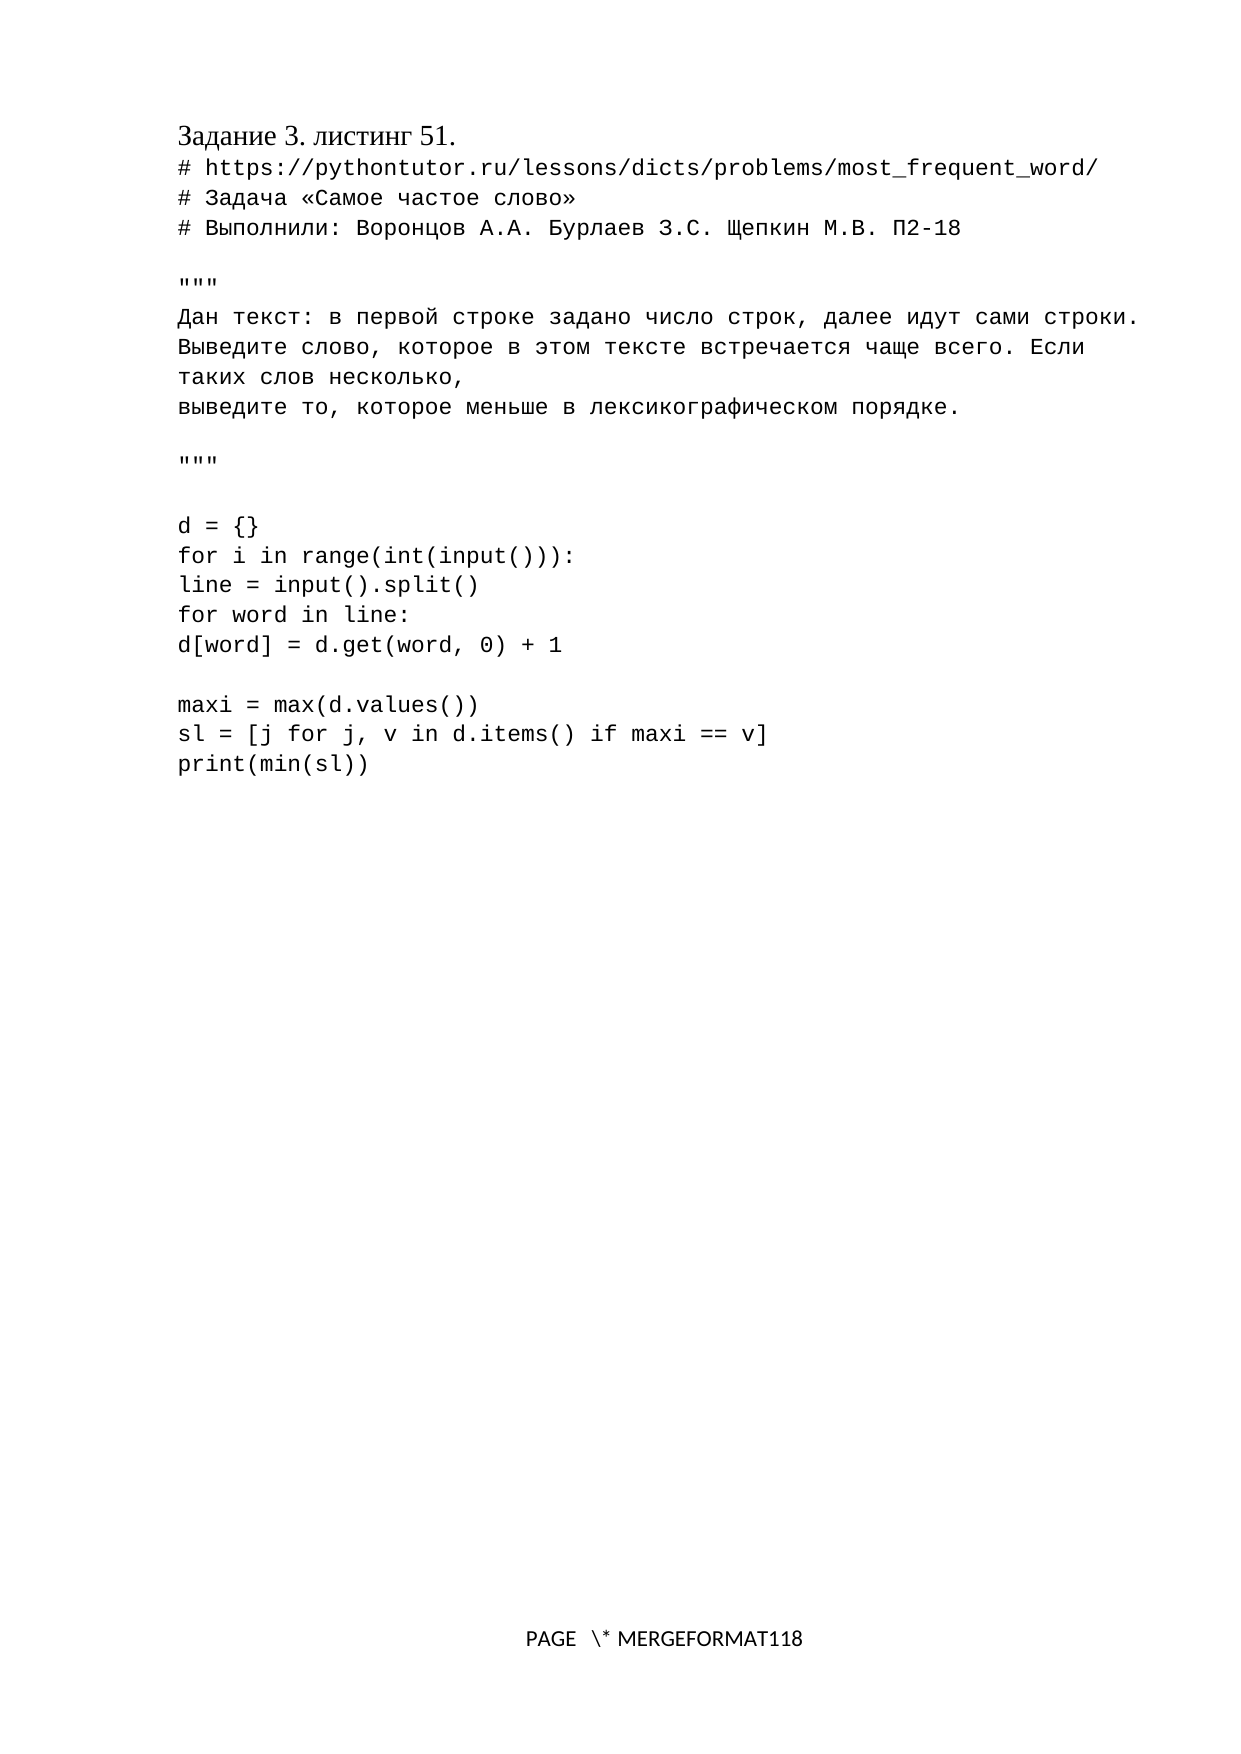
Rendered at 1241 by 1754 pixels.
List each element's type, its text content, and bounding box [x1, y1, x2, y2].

text for i in range(int(input())): [177, 544, 1152, 570]
text line = input().split() [177, 574, 1152, 600]
text for word in line: [177, 603, 1152, 629]
text sl = [j for j, v in d.items() if maxi == v] [177, 723, 1152, 749]
text Дан текст: в первой строке задано число строк, далее идут сами строки. [177, 306, 1152, 332]
text Выведите слово, которое в этом тексте встречается чаще всего. Если таких слов несколько, [177, 335, 1152, 391]
text # Задача «Самое частое слово» [177, 186, 1152, 212]
text Задание 3. листинг 51. [177, 118, 1152, 152]
text """ [177, 276, 1152, 302]
text print(min(sl)) [177, 752, 1152, 778]
text выведите то, которое меньше в лексикографическом порядке. [177, 395, 1152, 421]
text # https://pythontutor.ru/lessons/dicts/problems/most_frequent_word/ [177, 157, 1152, 183]
text """ [177, 454, 1152, 481]
text # Выполнили: Воронцов А.А. Бурлаев З.С. Щепкин М.В. П2-18 [177, 216, 1152, 242]
text maxi = max(d.values()) [177, 693, 1152, 719]
text d[word] = d.get(word, 0) + 1 [177, 633, 1152, 659]
text d = {} [177, 514, 1152, 540]
